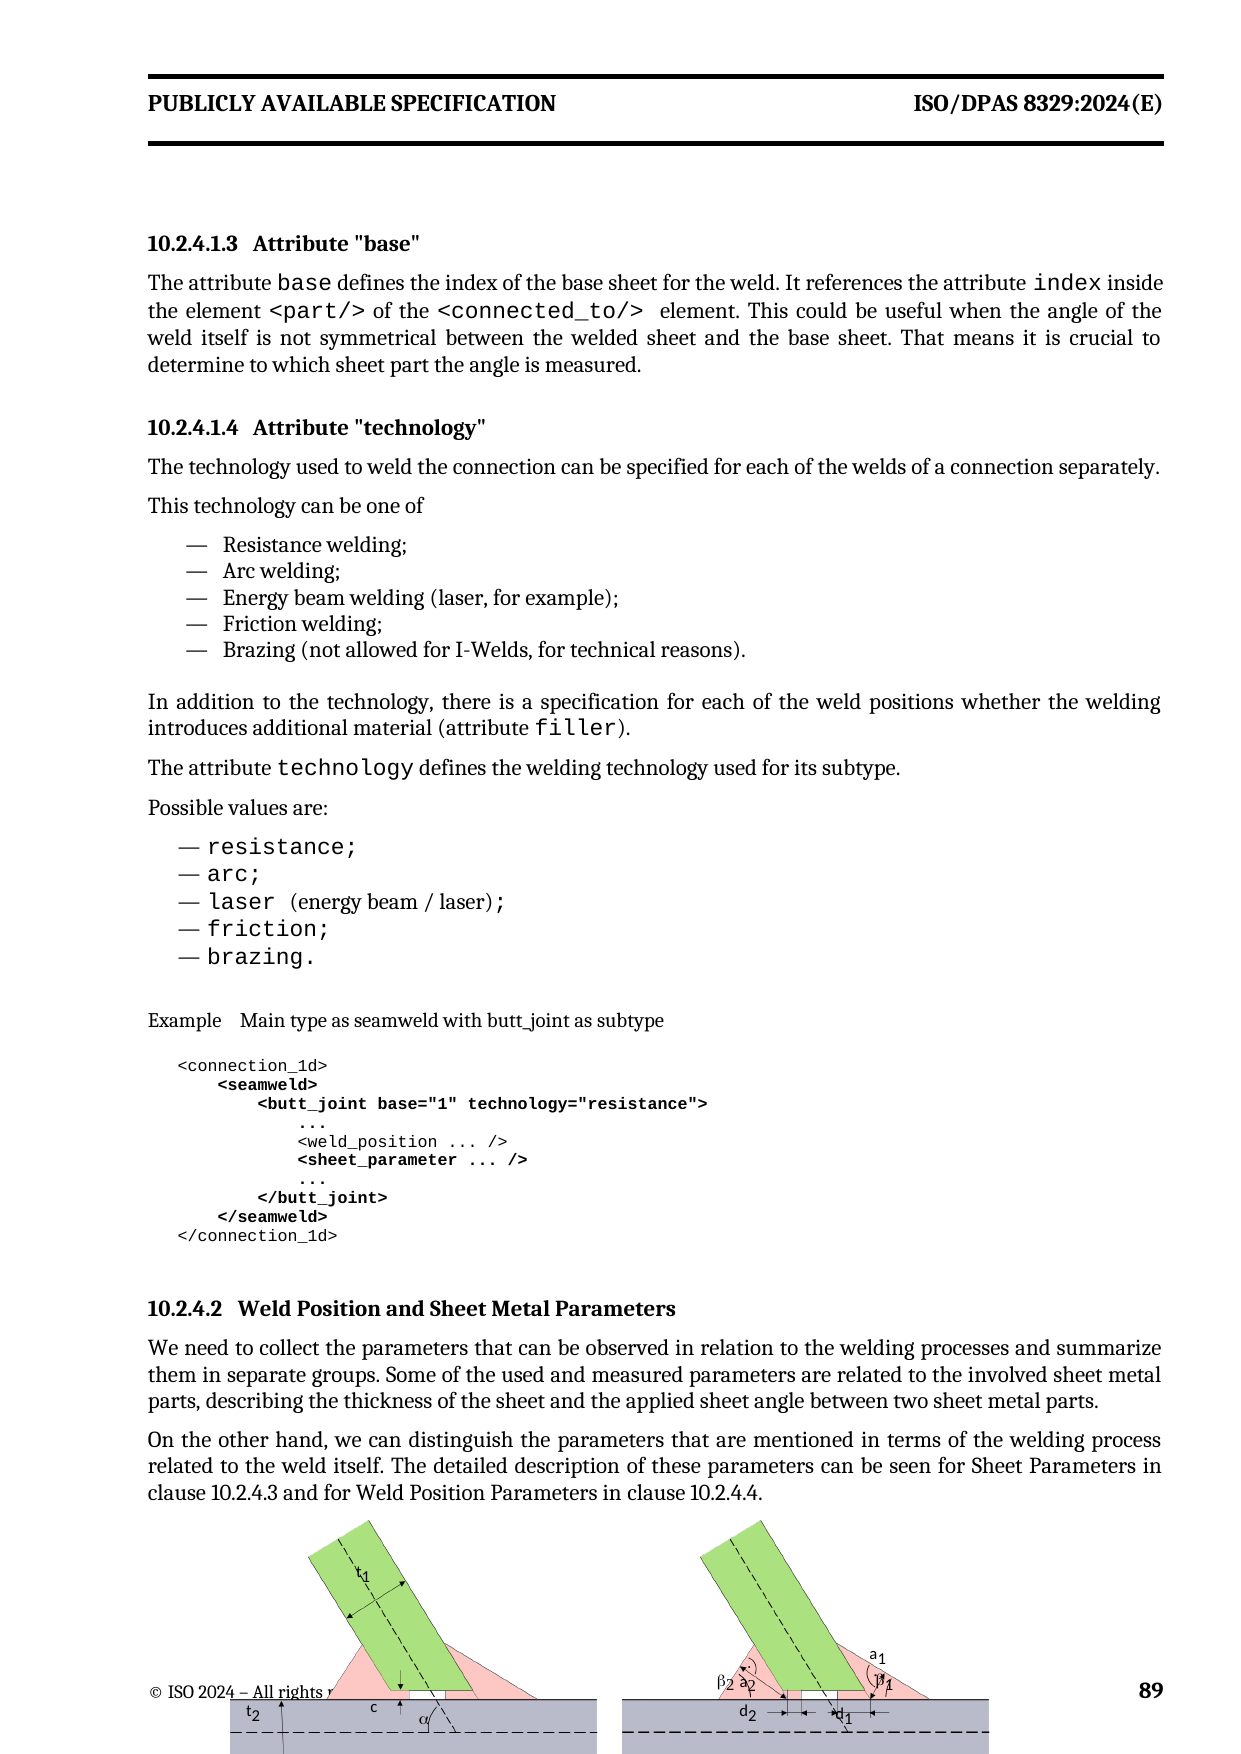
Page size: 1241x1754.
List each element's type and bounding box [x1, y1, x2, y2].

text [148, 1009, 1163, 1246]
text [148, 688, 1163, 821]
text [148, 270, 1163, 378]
picture [230, 1520, 598, 1754]
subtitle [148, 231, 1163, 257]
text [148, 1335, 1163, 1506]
picture [622, 1520, 990, 1754]
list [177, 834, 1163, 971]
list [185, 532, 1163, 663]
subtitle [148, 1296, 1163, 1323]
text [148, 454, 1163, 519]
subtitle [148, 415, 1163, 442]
